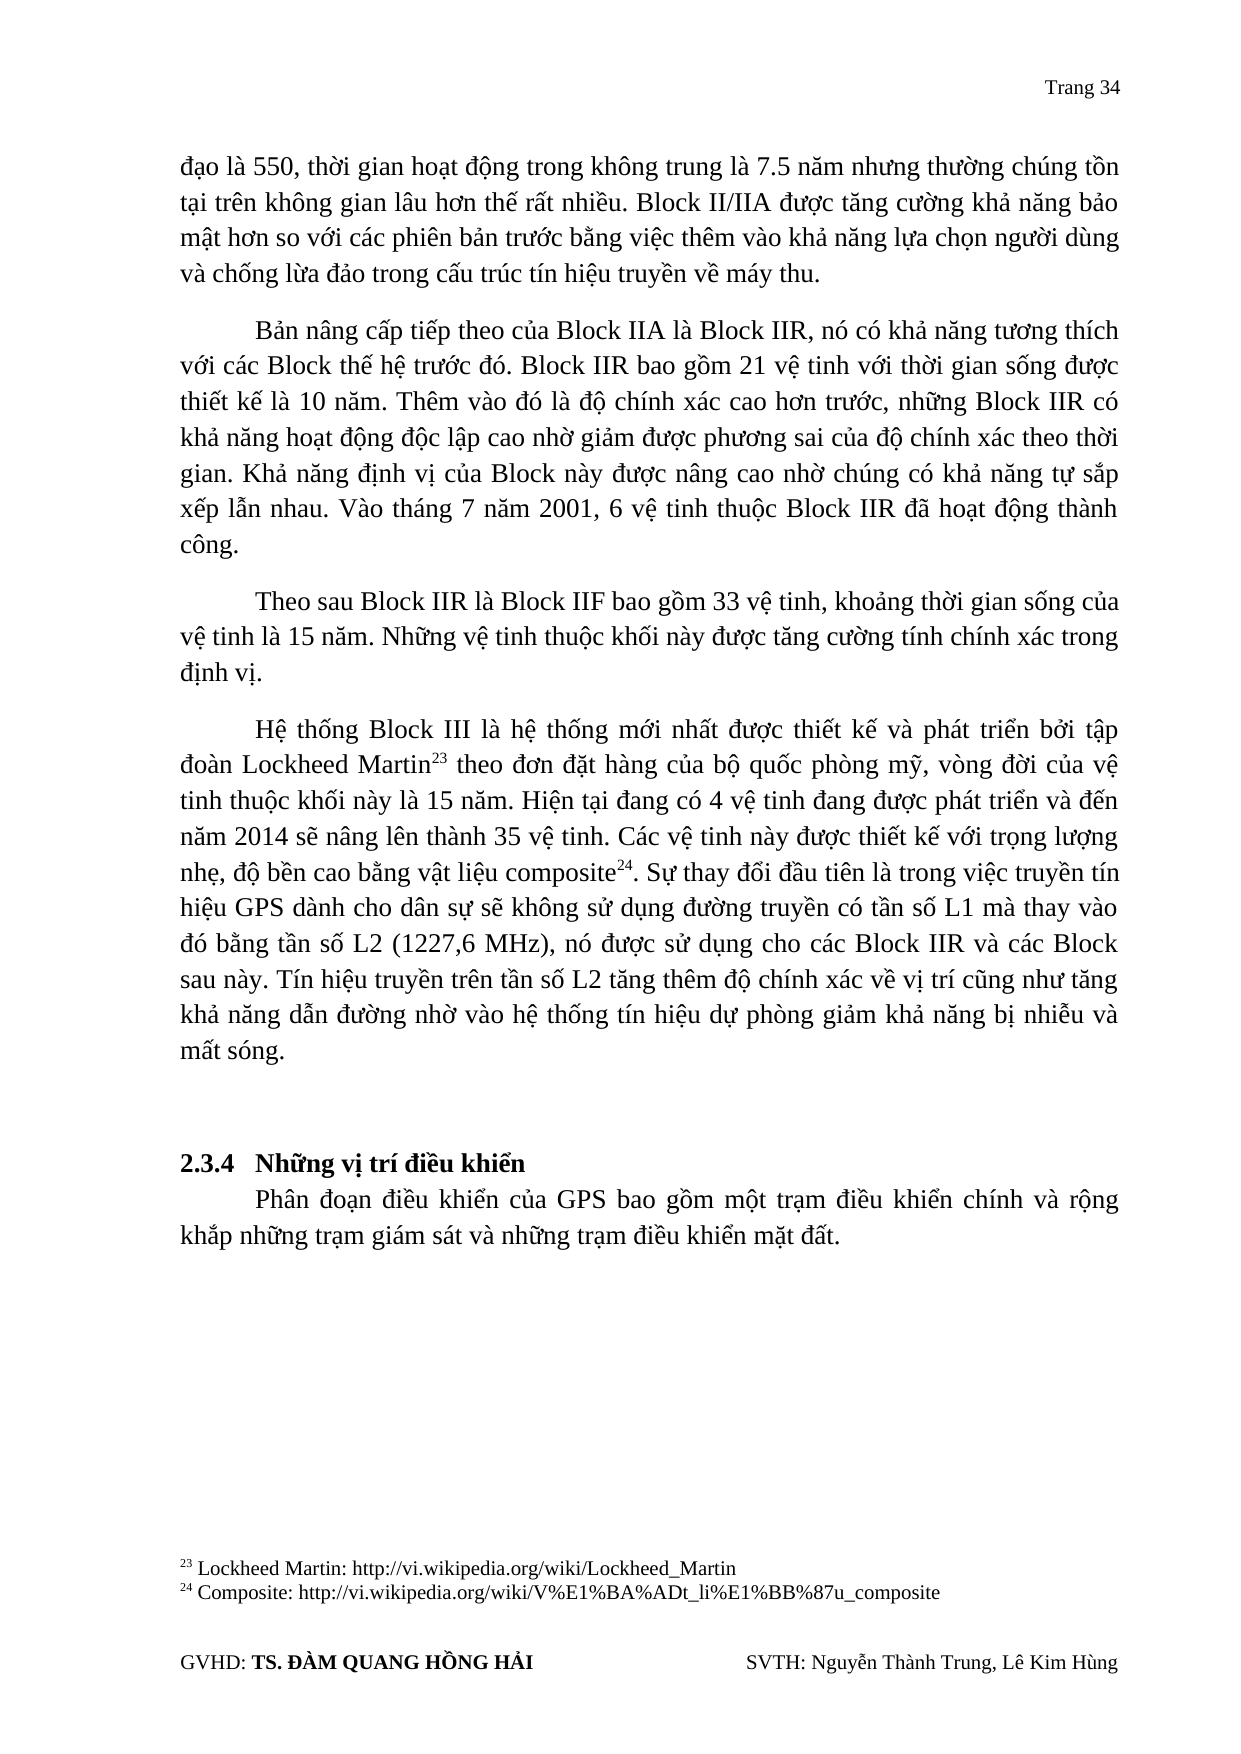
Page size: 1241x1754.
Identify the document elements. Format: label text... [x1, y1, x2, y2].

text Theo sau Block IIR là Block IIF bao gồm 33 vệ tinh, khoảng thời gian sống của vệ tinh là 15 năm. Những vệ tinh thuộc khối này được tăng cường tính chính xác trong định vị. [180, 585, 1120, 687]
subtitle Những vị trí điều khiển [180, 1147, 1120, 1178]
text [180, 150, 1120, 288]
text Phân đoạn điều khiển của GPS bao gồm một trạm điều khiển chính và rộng khắp những trạm giám sát và những trạm điều khiển mặt đất. [180, 1183, 1120, 1250]
text Bản nâng cấp tiếp theo của Block IIA là Block IIR, nó có khả năng tương thích với các Block thế hệ trước đó. Block IIR bao gồm 21 vệ tinh với thời gian sống được thiết kế là 10 năm. Thêm vào đó là độ chính xác cao hơn trước, những Block IIR có khả năng hoạt động độc lập cao nhờ giảm được phương sai của độ chính xác theo thời gian. Khả năng định vị của Block này được nâng cao nhờ chúng có khả năng tự sắp xếp lẫn nhau. Vào tháng 7 năm 2001, 6 vệ tinh thuộc Block IIR đã hoạt động thành công. [180, 314, 1120, 559]
text Hệ thống Block III là hệ thống mới nhất được thiết kế và phát triển bởi tập đoàn Lockheed Martin theo đơn đặt hàng của bộ quốc phòng mỹ, vòng đời của vệ tinh thuộc khối này là 15 năm. Hiện tại đang có 4 vệ tinh đang được phát triển và đến năm 2014 sẽ nâng lên thành 35 vệ tinh. Các vệ tinh này được thiết kế với trọng lượng nhẹ, độ bền cao bằng vật liệu composite. Sự thay đổi đầu tiên là trong việc truyền tín hiệu GPS dành cho dân sự sẽ không sử dụng đường truyền có tần số L1 mà thay vào đó bằng tần số L2 (1227,6 MHz), nó được sử dụng cho các Block IIR và các Block sau này. Tín hiệu truyền trên tần số L2 tăng thêm độ chính xác về vị trí cũng như tăng khả năng dẫn đường nhờ vào hệ thống tín hiệu dự phòng giảm khả năng bị nhiễu và mất sóng. [180, 713, 1120, 1065]
